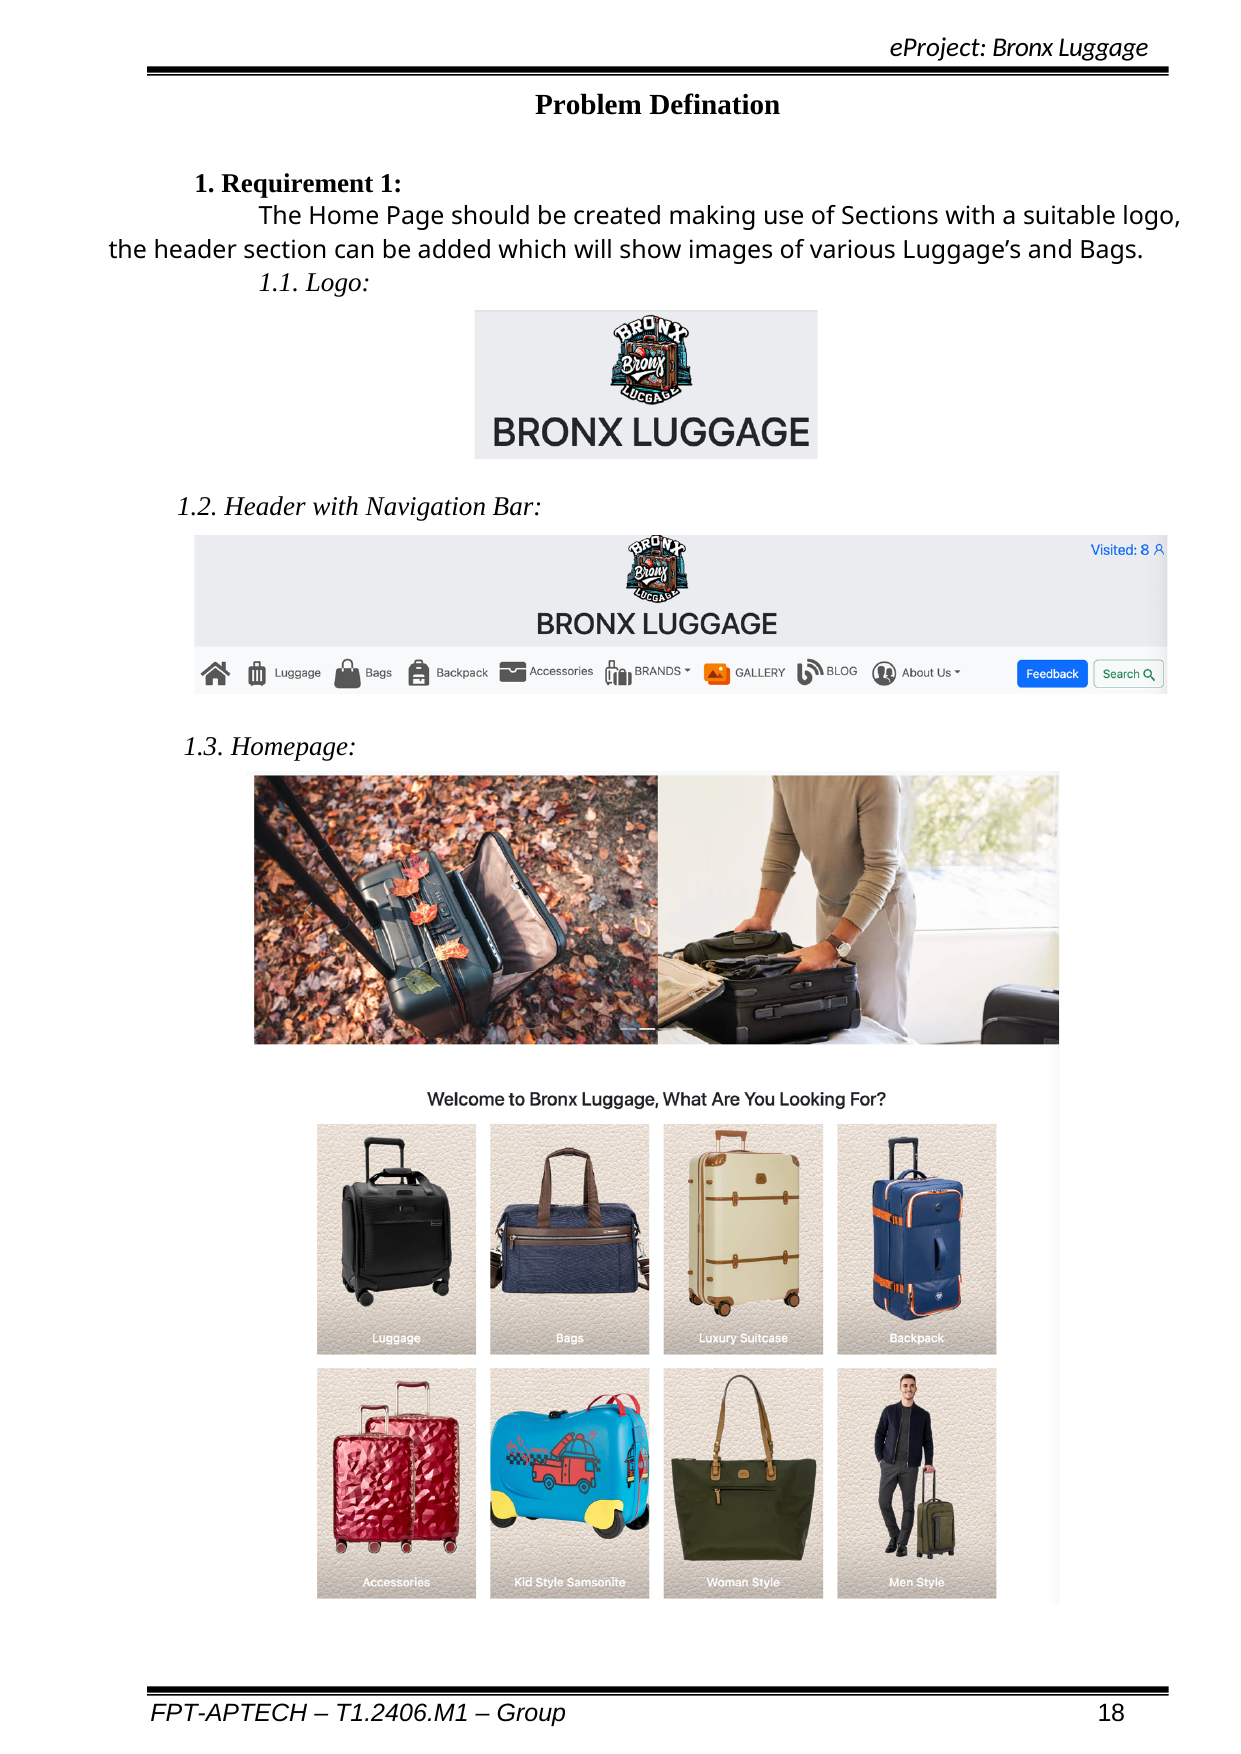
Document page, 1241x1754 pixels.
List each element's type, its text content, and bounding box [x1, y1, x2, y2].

picture [194, 535, 1168, 694]
subtitle 1.2. Header with Navigation Bar: [150, 490, 1226, 521]
picture [474, 310, 818, 459]
picture [246, 771, 1060, 1605]
text The Home Page should be created making use of Sections with a suitable logo, the header section can be added which will show images of various Luggage’s and Bags. [108, 198, 1226, 266]
subtitle Problem Defination [194, 87, 1121, 121]
subtitle 1.3. Homepage: [150, 730, 1226, 761]
subtitle 1. Requirement 1: [194, 167, 1121, 198]
subtitle 1.1. Logo: [150, 266, 1226, 297]
